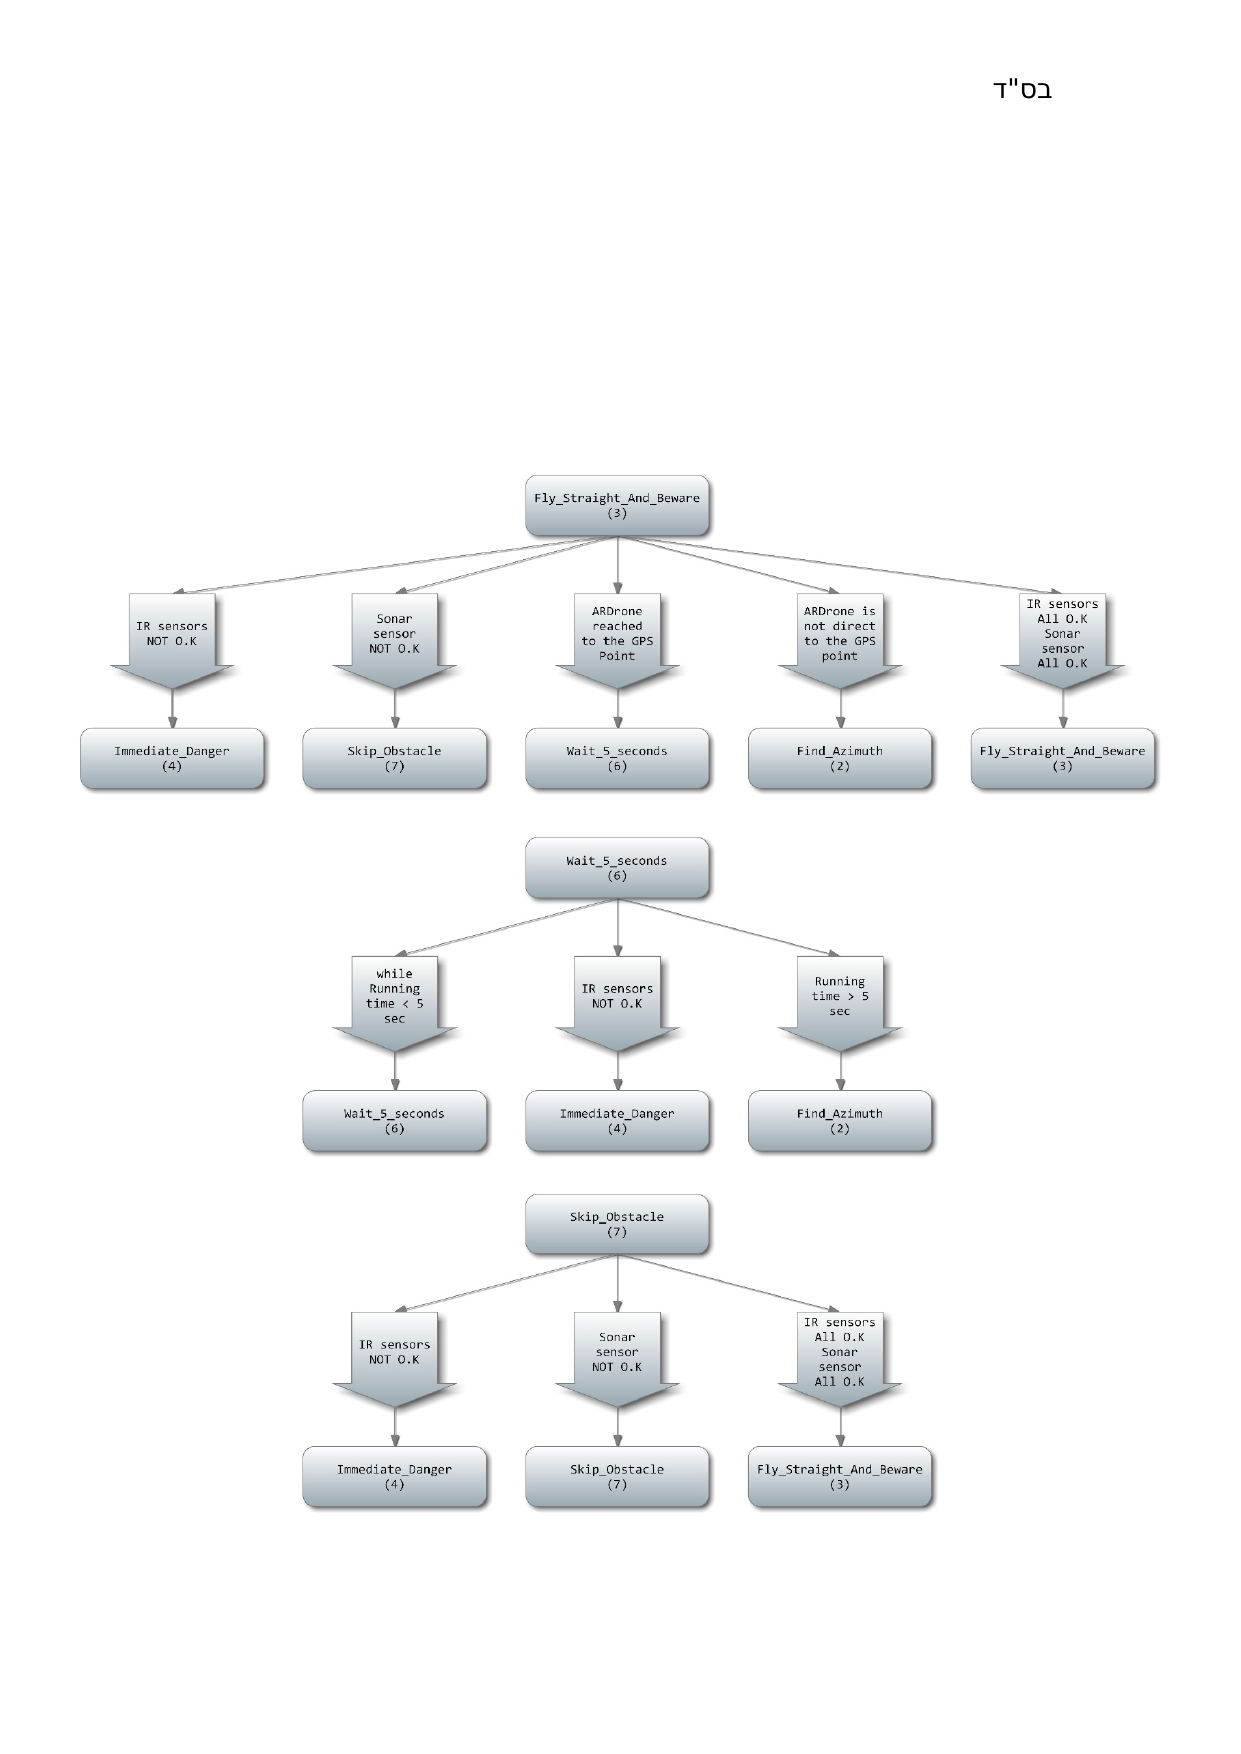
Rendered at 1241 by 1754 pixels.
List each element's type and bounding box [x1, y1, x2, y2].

picture [77, 463, 1163, 1516]
